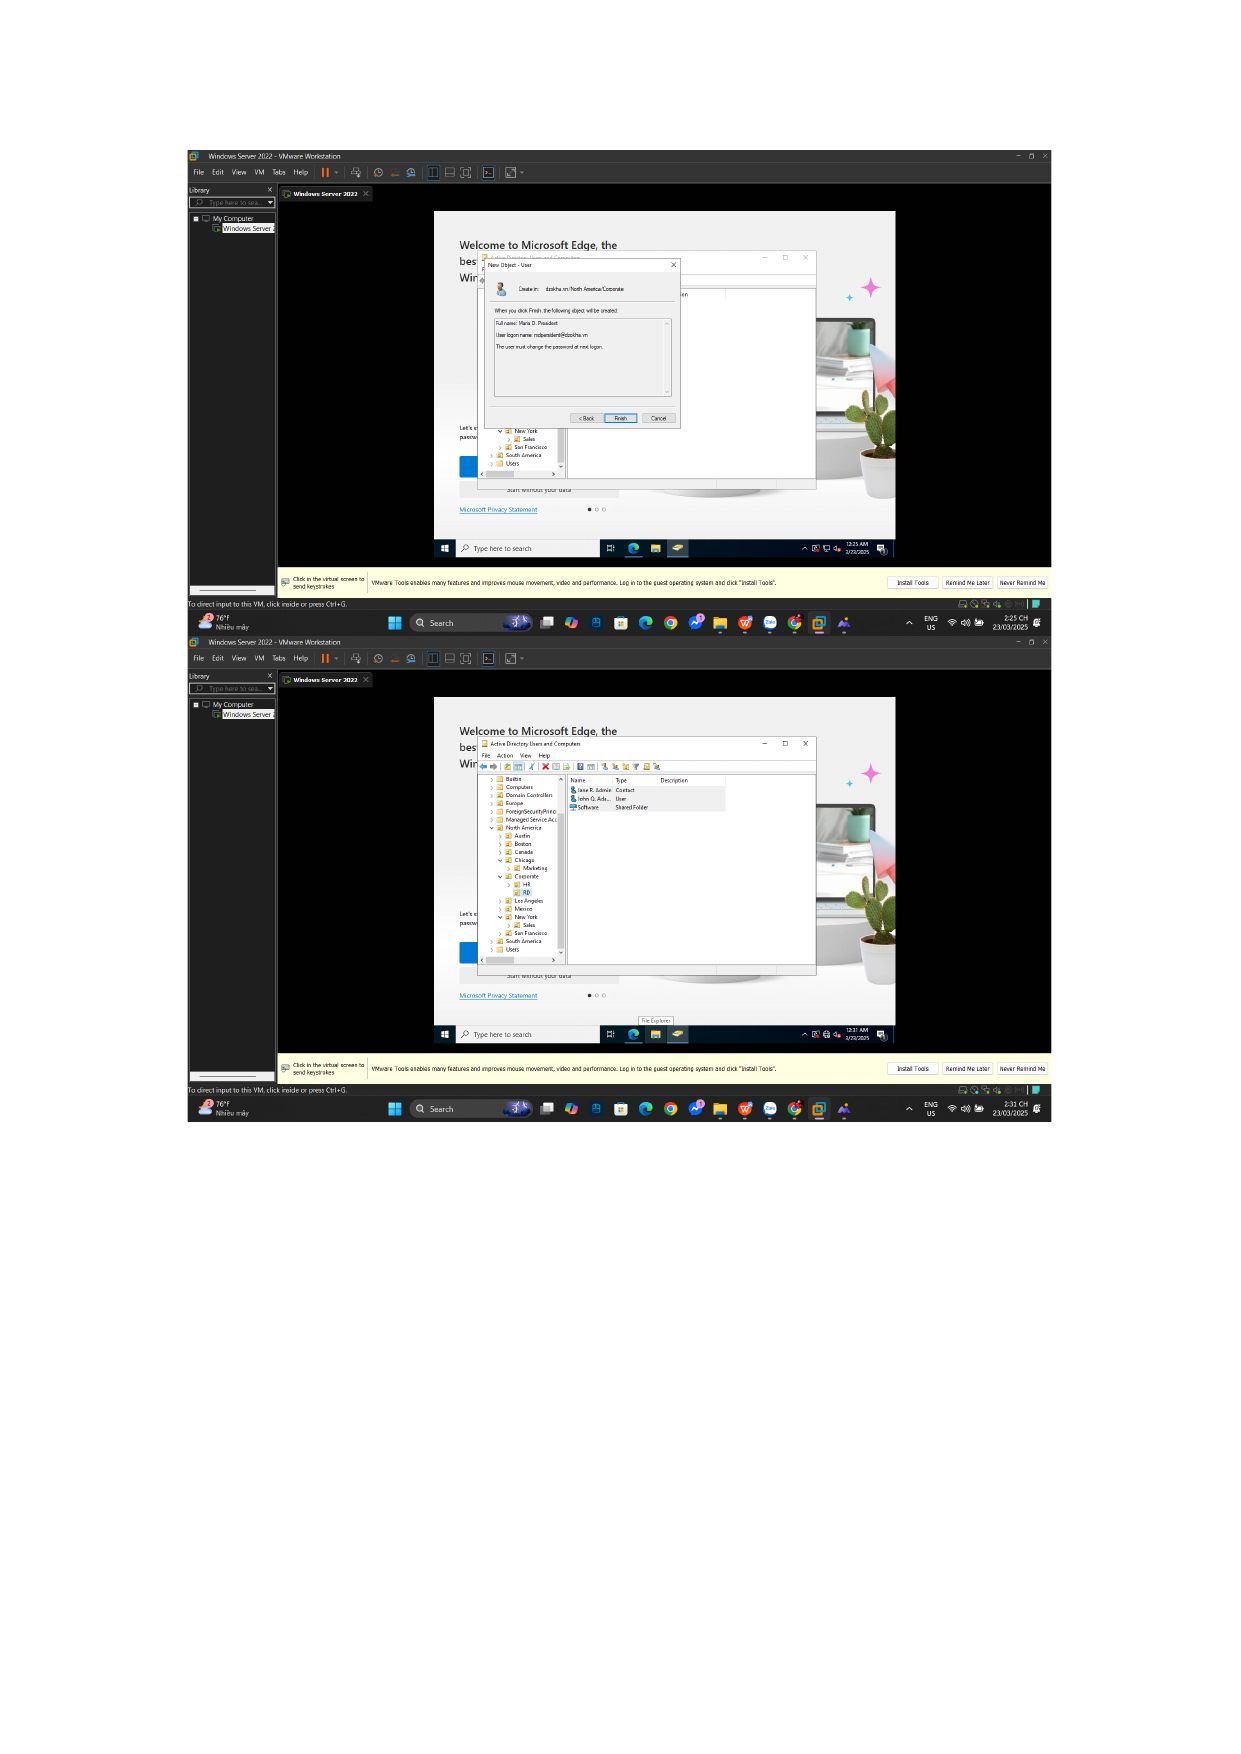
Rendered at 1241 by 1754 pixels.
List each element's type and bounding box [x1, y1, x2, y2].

picture [187, 150, 1052, 1122]
